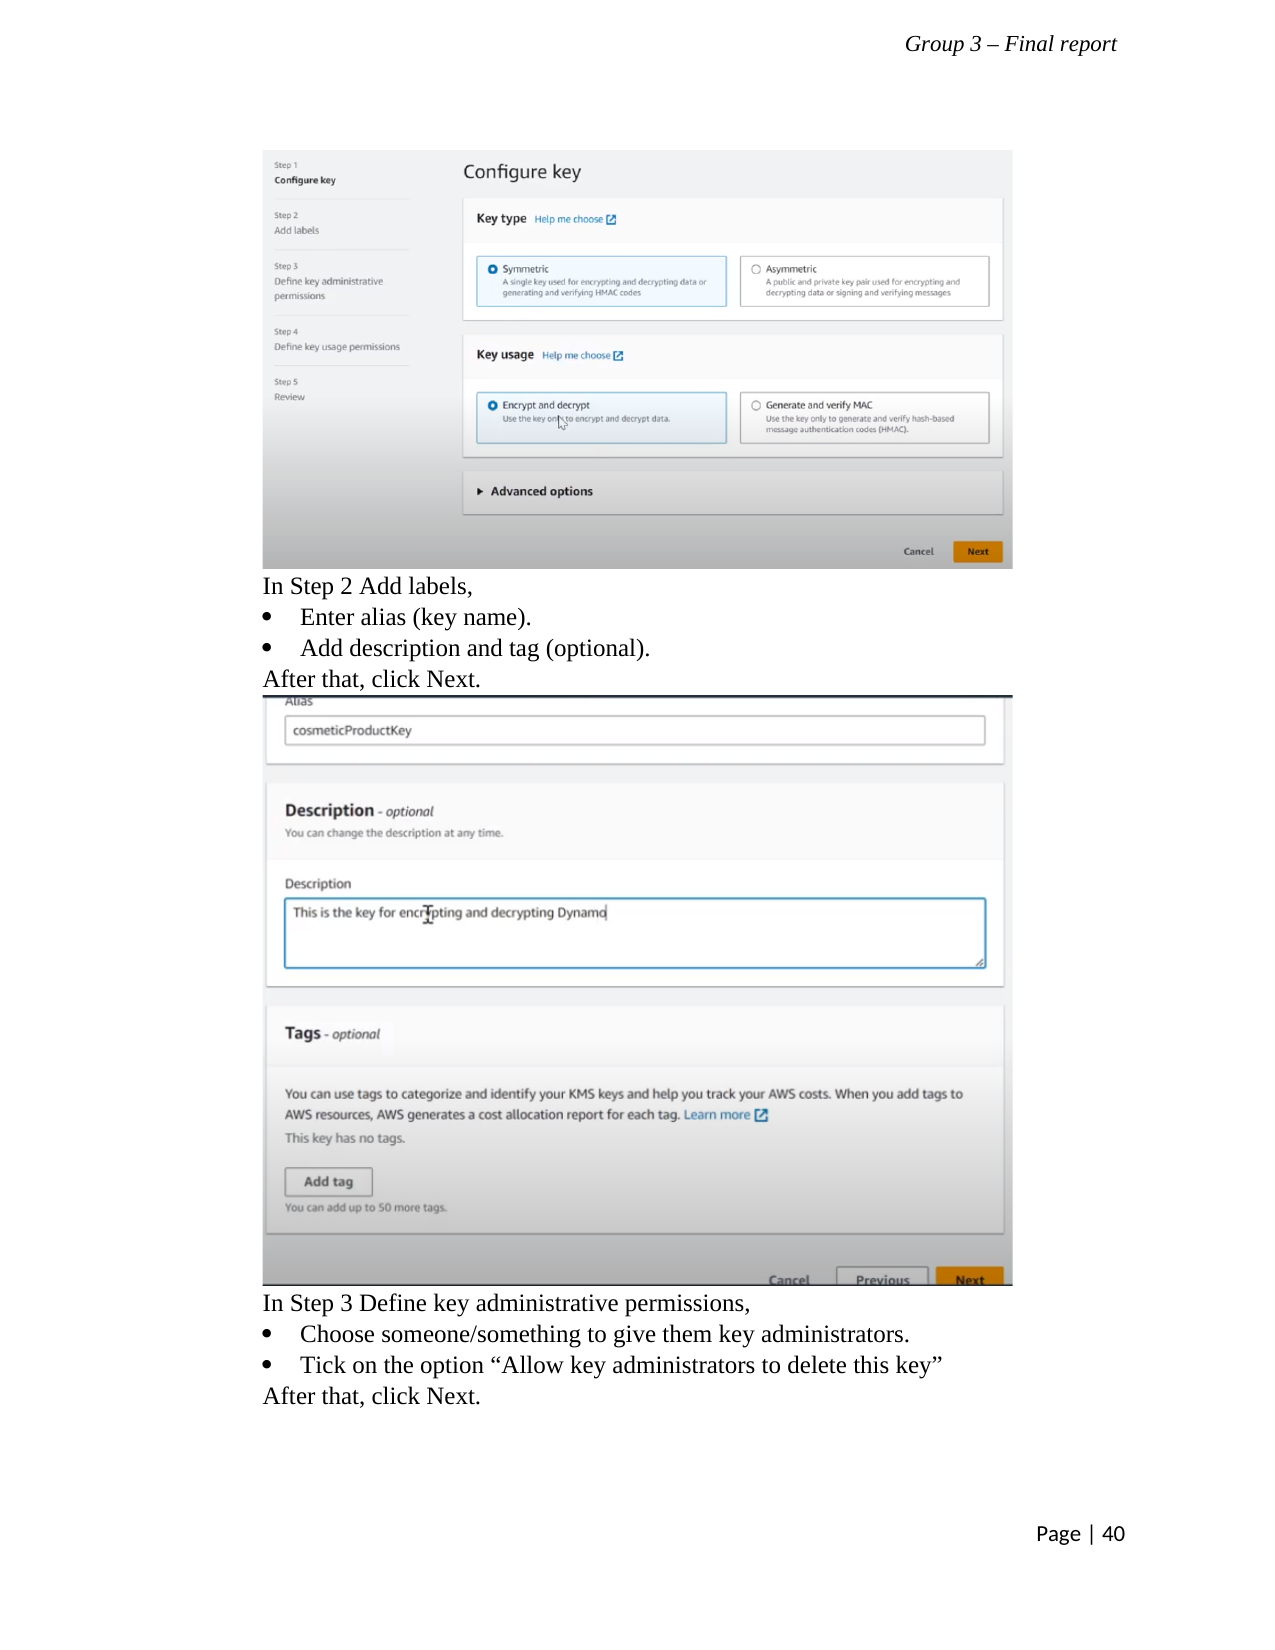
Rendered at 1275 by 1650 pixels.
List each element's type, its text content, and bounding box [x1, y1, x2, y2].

list Enter alias (key name). [262, 602, 1119, 631]
list Add description and tag (optional). [262, 633, 1119, 662]
picture [262, 695, 1013, 1286]
list In Step 3 Define key administrative permissions, [262, 1288, 1119, 1317]
picture [262, 150, 1013, 569]
list Choose someone/something to give them key administrators. [262, 1319, 1119, 1348]
list Tick on the option “Allow key administrators to delete this key” [262, 1350, 1119, 1379]
list After that, click Next. [262, 1381, 1119, 1410]
list After that, click Next. [262, 664, 1119, 693]
list In Step 2 Add labels, [262, 571, 1119, 600]
